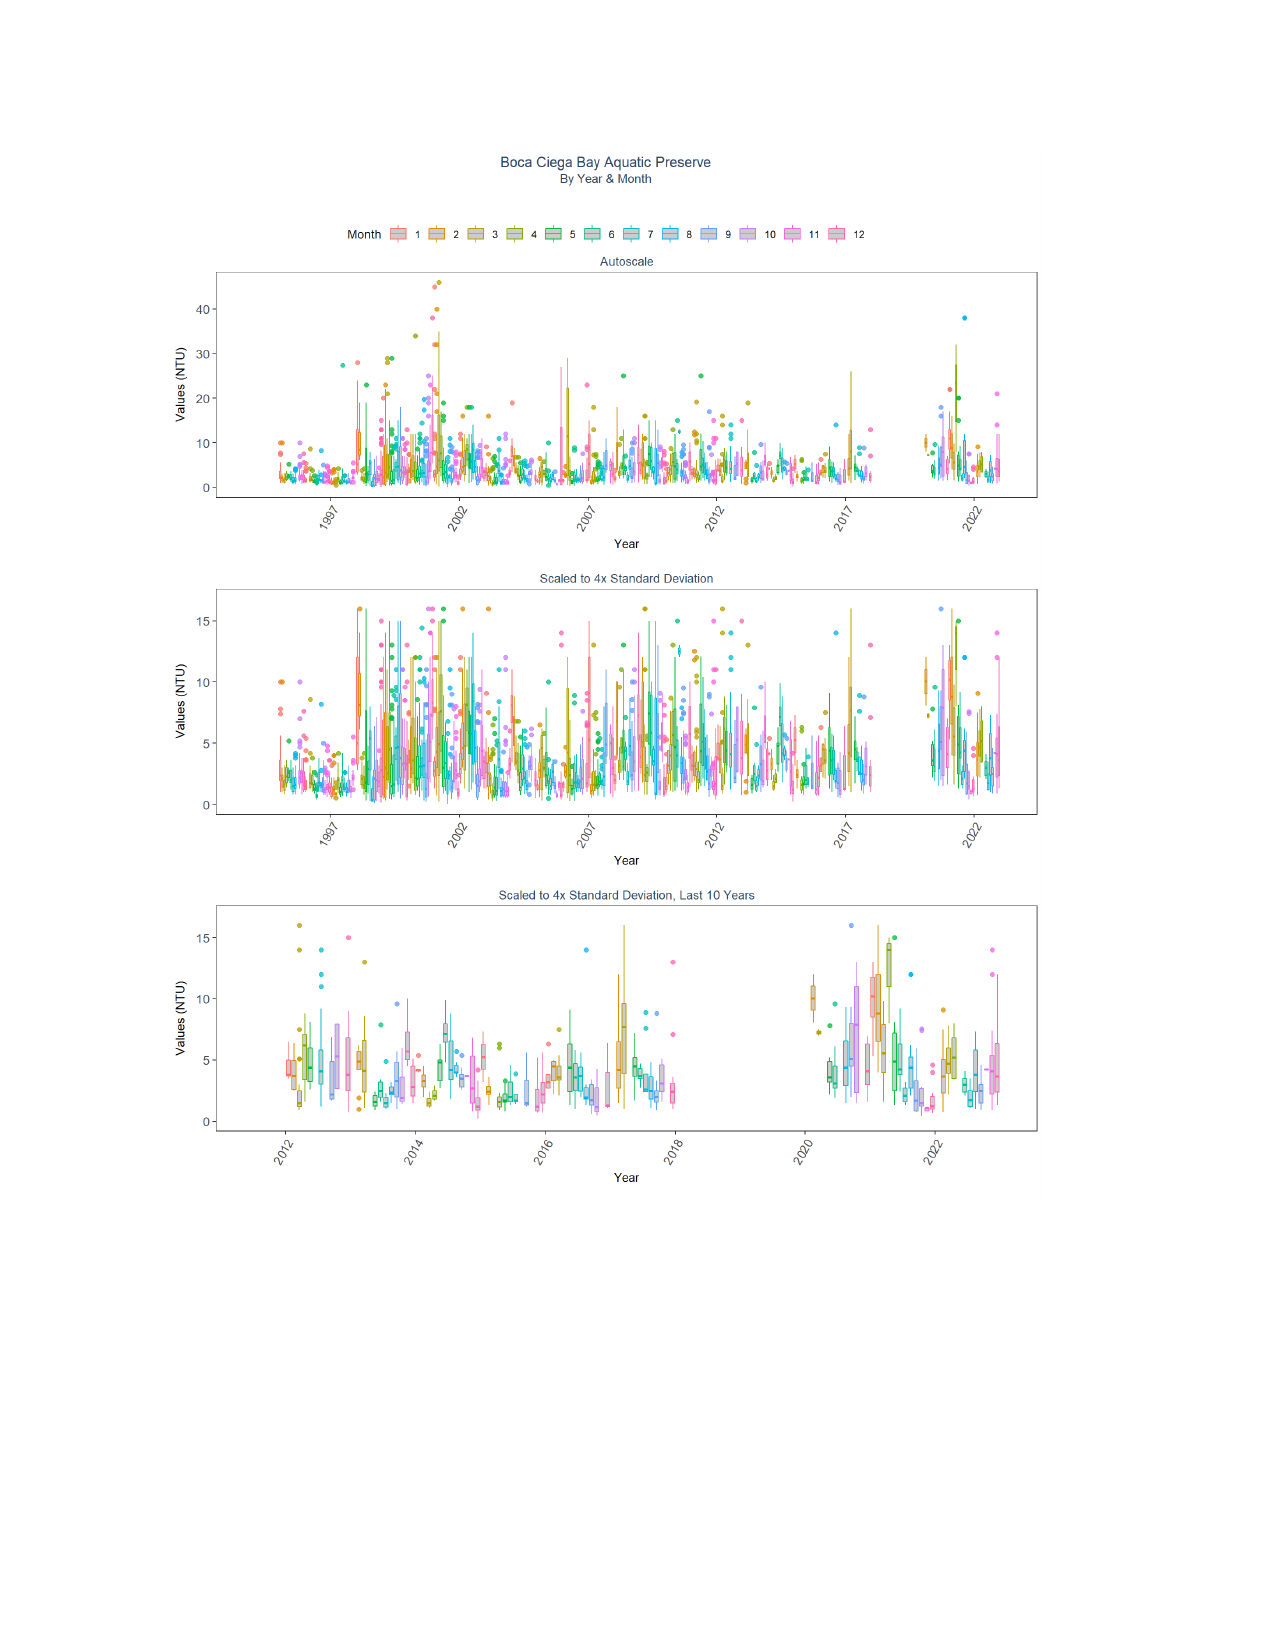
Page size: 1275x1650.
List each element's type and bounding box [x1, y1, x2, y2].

picture [168, 150, 1044, 1200]
